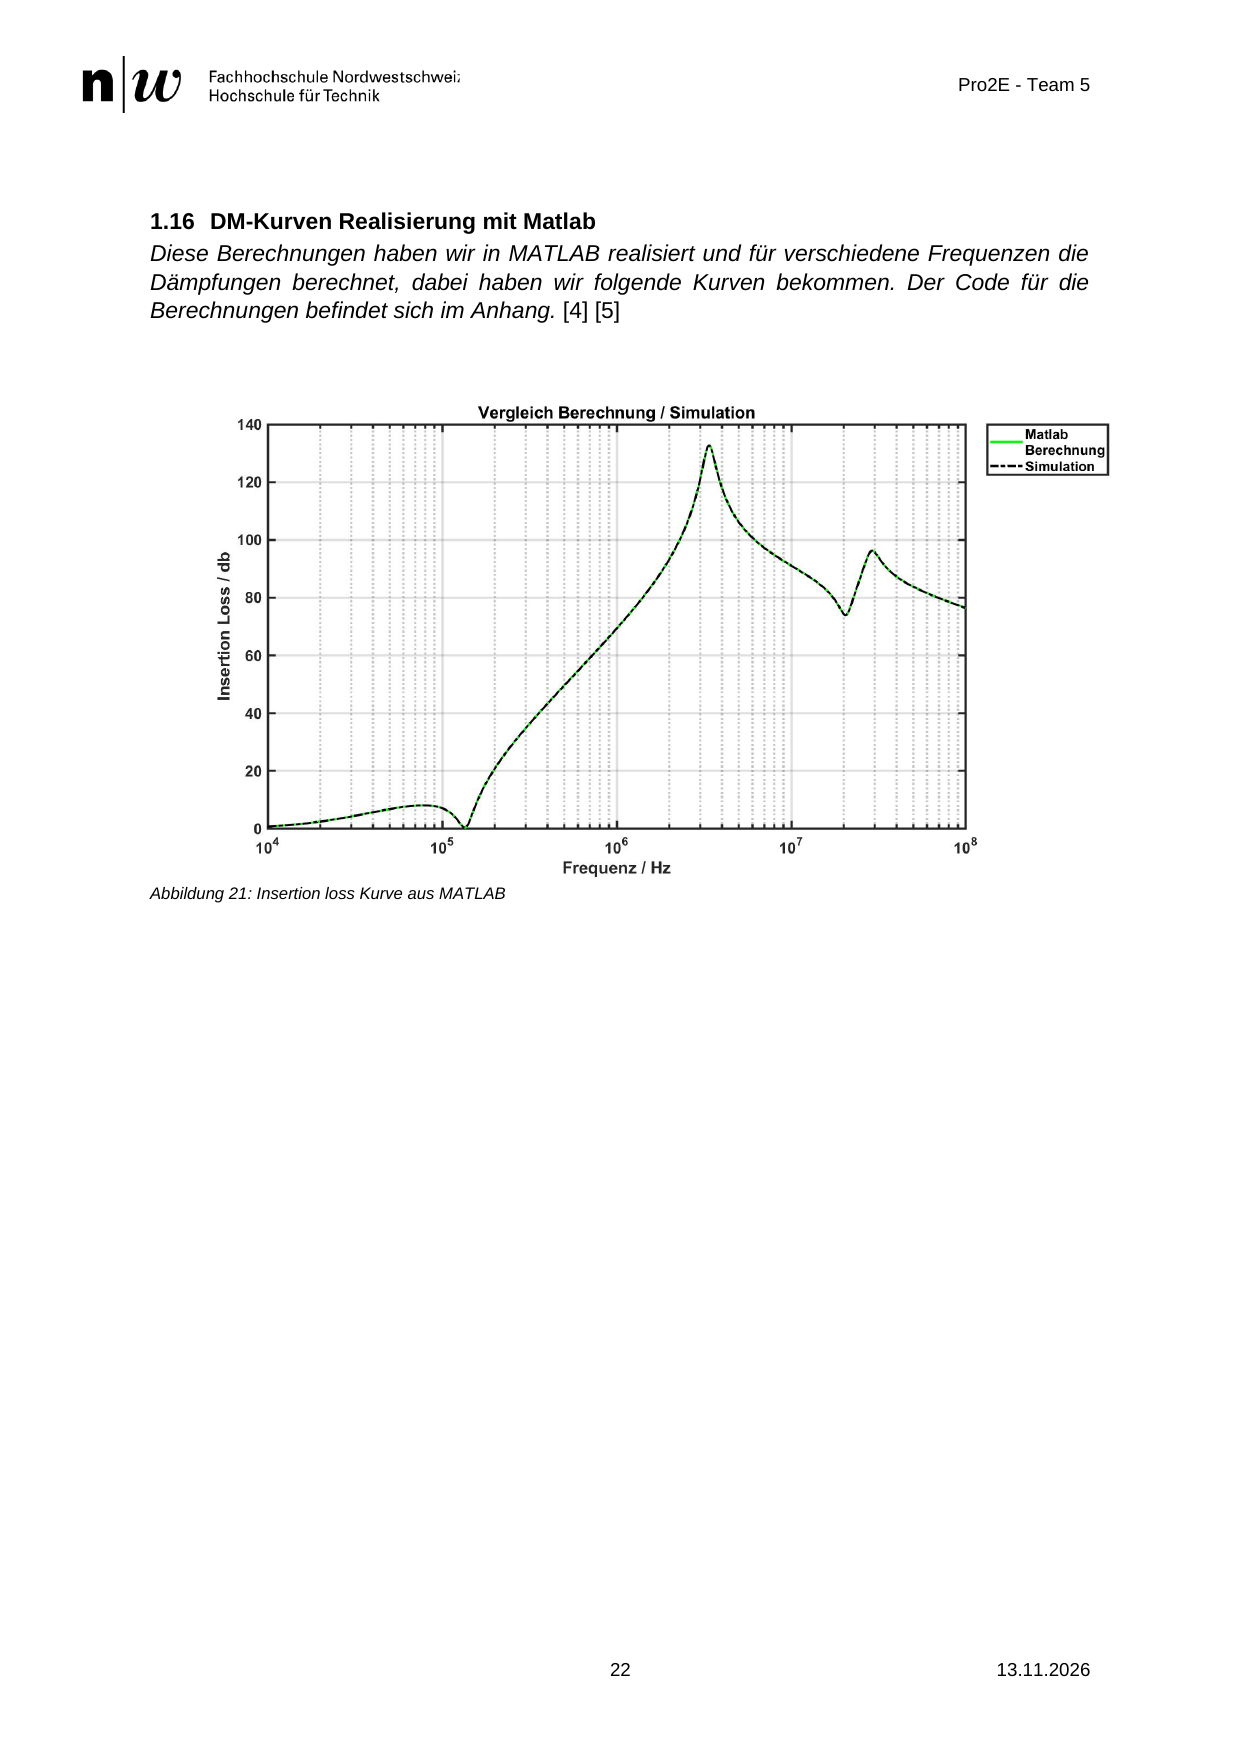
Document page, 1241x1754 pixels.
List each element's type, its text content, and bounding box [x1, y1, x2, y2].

text Diese Berechnungen haben wir in MATLAB realisiert und für verschiedene Frequenzen die Dämpfungen berechnet, dabei haben wir folgende Kurven bekommen. Der Code für die Berechnungen befindet sich im Anhang. [150, 240, 1090, 323]
picture [81, 56, 460, 113]
text Abbildung 21: Insertion loss Kurve aus MATLAB [150, 883, 1090, 903]
subtitle DM-Kurven Realisierung mit Matlab [150, 208, 596, 234]
picture [150, 387, 1194, 883]
